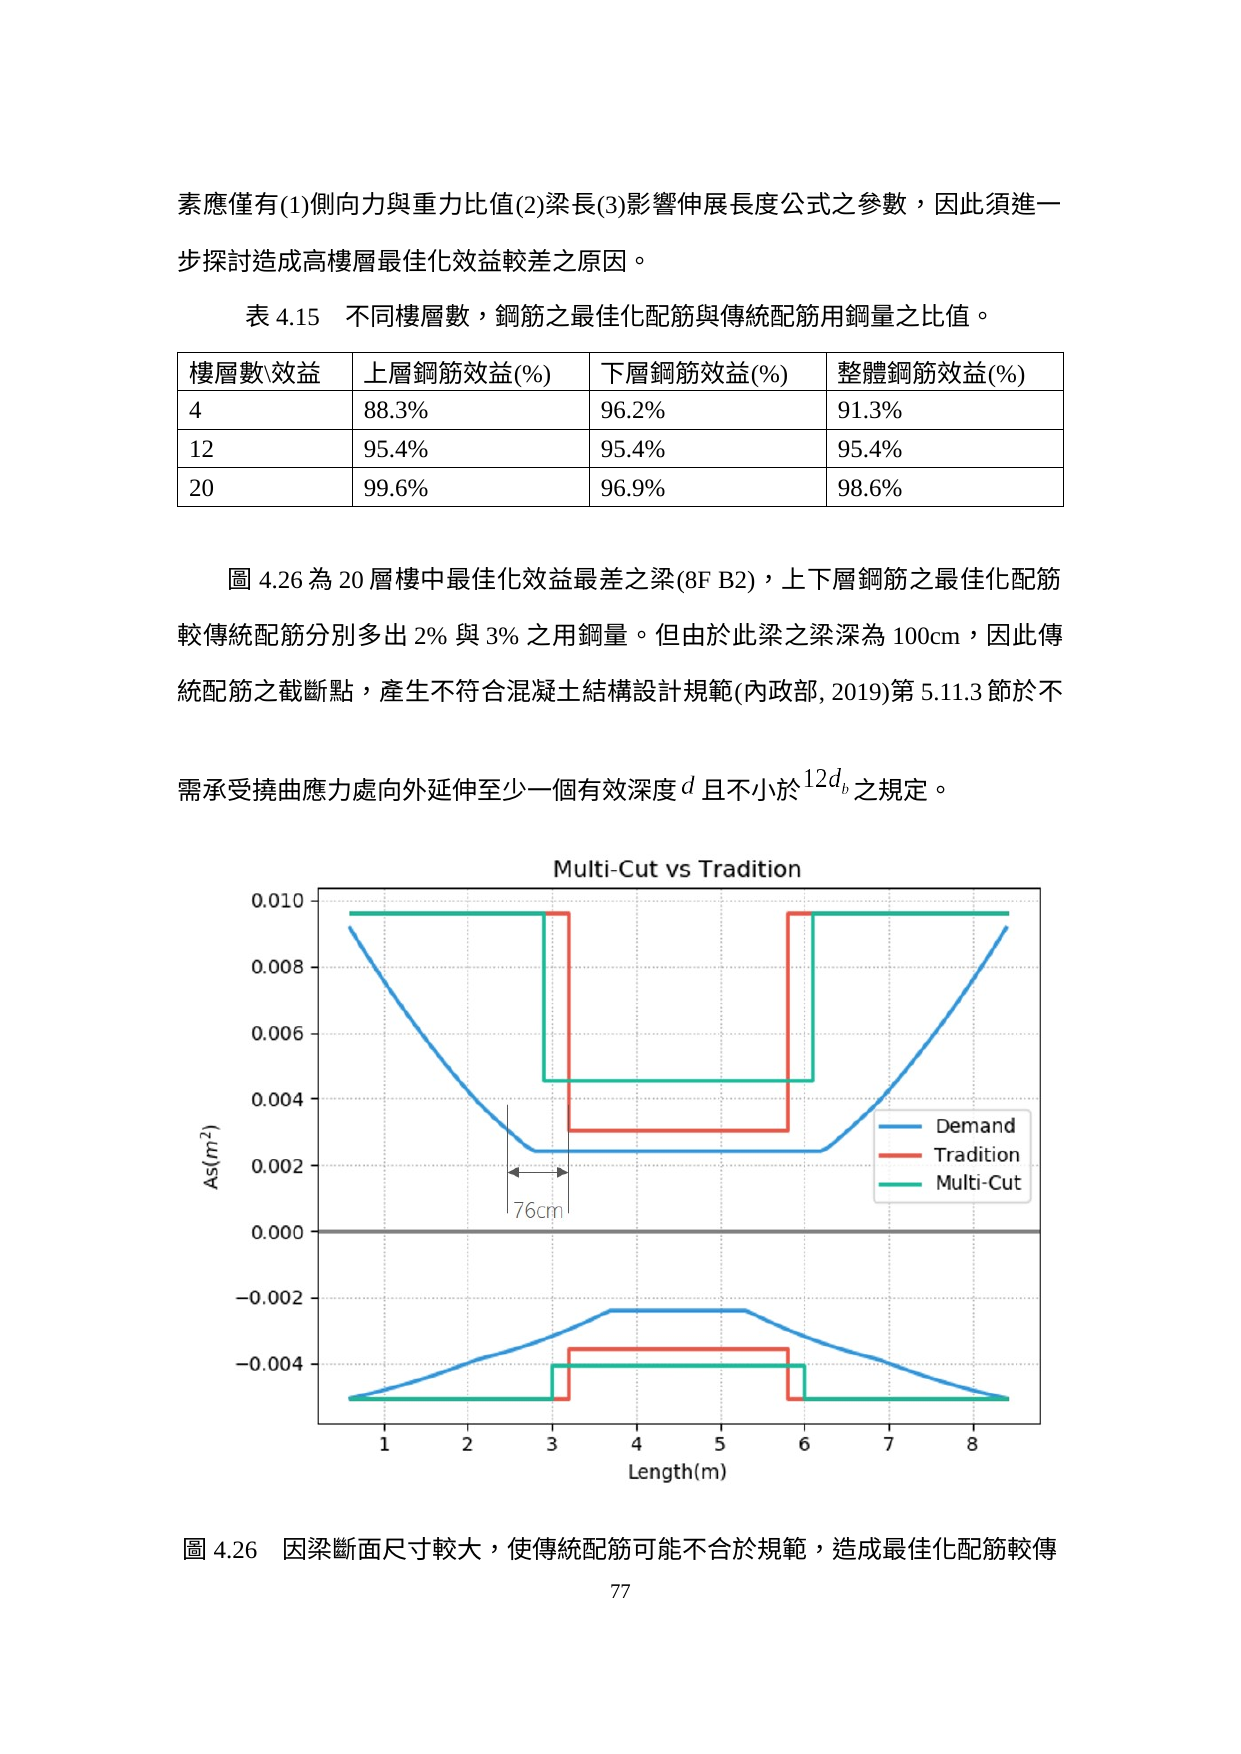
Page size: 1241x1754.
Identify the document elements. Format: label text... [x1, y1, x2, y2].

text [177, 184, 1063, 278]
table_cell 99.6% [353, 468, 589, 506]
picture [177, 839, 1063, 1503]
table_header 下層鋼筋效益(%) [590, 353, 826, 390]
table_cell 95.4% [353, 430, 589, 467]
table_cell 96.9% [590, 468, 826, 506]
table_cell 95.4% [827, 430, 1063, 467]
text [177, 1529, 1063, 1566]
table_header 上層鋼筋效益(%) [353, 353, 589, 390]
table_cell 95.4% [590, 430, 826, 467]
table_cell 91.3% [827, 391, 1063, 429]
table_cell 98.6% [827, 468, 1063, 506]
table_header 樓層數\效益 [178, 353, 352, 390]
table_cell 88.3% [353, 391, 589, 429]
table_cell 4 [178, 391, 352, 429]
table_cell 96.2% [590, 391, 826, 429]
table_header 整體鋼筋效益(%) [827, 353, 1063, 390]
table_cell 12 [178, 430, 352, 467]
table_cell 20 [178, 468, 352, 506]
